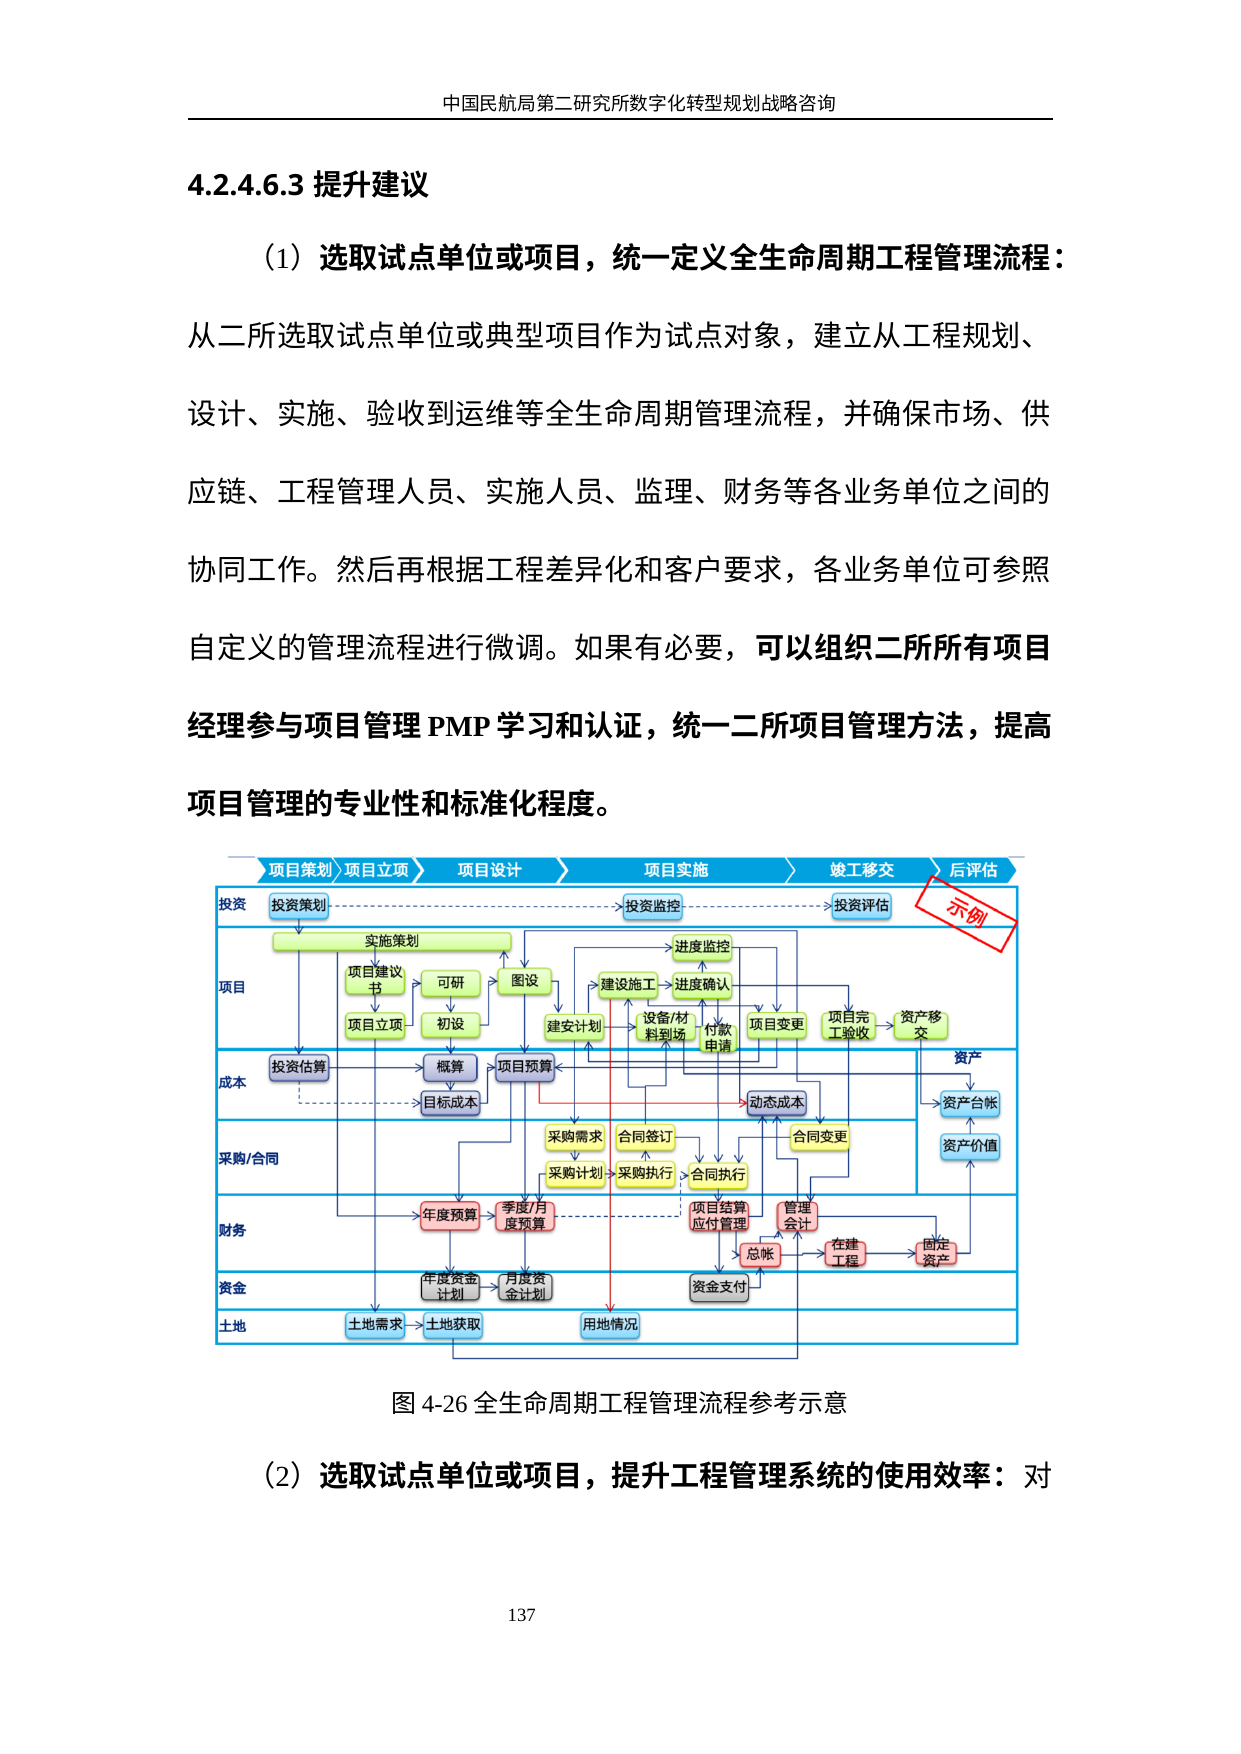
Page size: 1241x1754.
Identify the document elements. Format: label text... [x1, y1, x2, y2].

picture [188, 842, 1052, 1362]
text 图4-26 全生命周期工程管理流程参考示意 [187, 1369, 1053, 1434]
subtitle 提升建议 [187, 150, 1053, 215]
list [187, 1441, 1053, 1506]
text （1）选取试点单位或项目，统一定义全生命周期工程管理流程：从二所选取试点单位或典型项目作为试点对象，建立从工程规划、设计、实施、验收到运维等全生命周期管理流程，并确保市场、供应链、工程管理人员、实施人员、监理、财务等各业务单位之间的协同工作。然后再根据工程差异化和客户要求，各业务单位可参照自定义的管理流程进行微调。如果有必要，可以组织二所所有项目经理参与项目管理PMP学习和认证，统一二所项目管理方法，提高项目管理的专业性和标准化程度。 [187, 223, 1053, 834]
